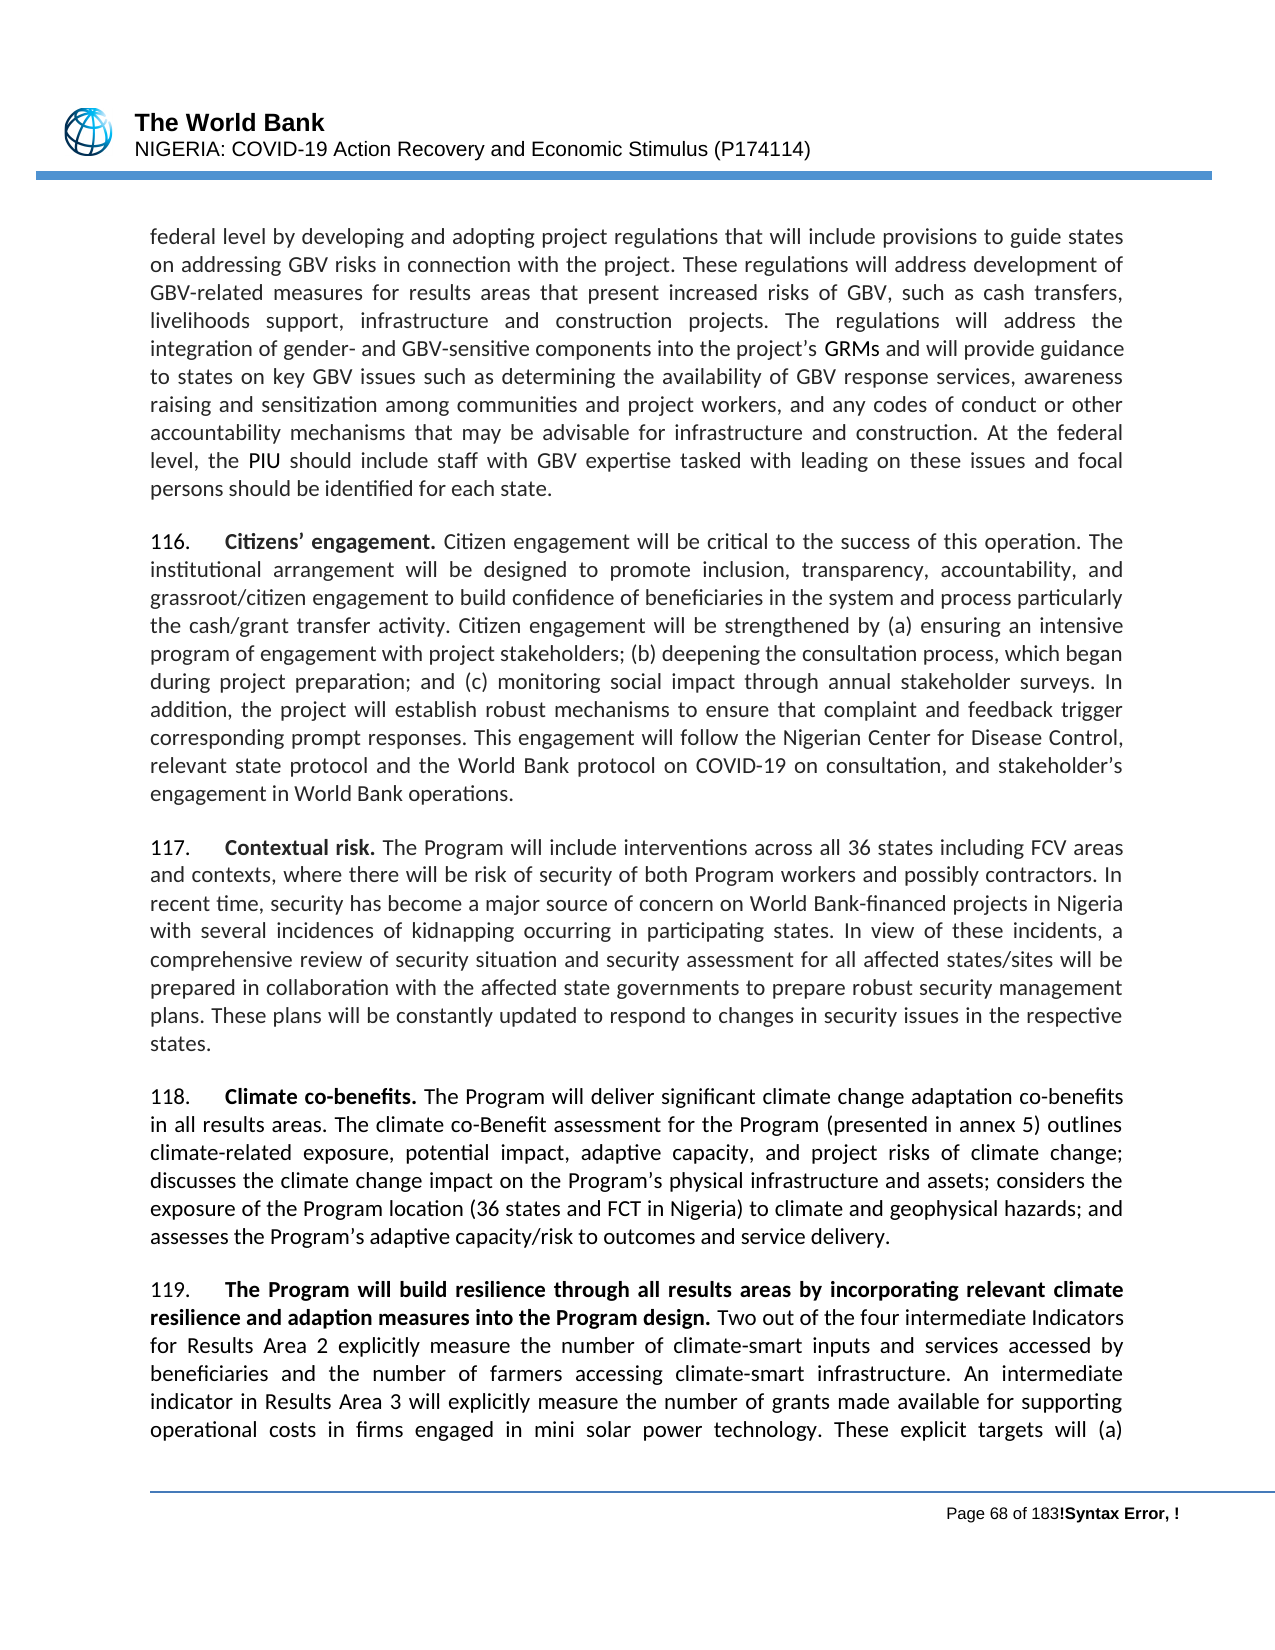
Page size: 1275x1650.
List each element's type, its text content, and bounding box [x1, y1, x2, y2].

list Contextual risk. The Program will include interventions across all 36 states including FCV areas and contexts, where there will be risk of security of both Program workers and possibly contractors. In recent time, security has become a major source of concern on World Bank-financed projects in Nigeria with several incidences of kidnapping occurring in participating states. In view of these incidents, a comprehensive review of security situation and security assessment for all affected states/sites will be prepared in collaboration with the affected state governments to prepare robust security management plans. These plans will be constantly updated to respond to changes in security issues in the respective states. [150, 833, 1125, 1057]
picture [86, 118, 92, 126]
list Citizens’ engagement. Citizen engagement will be critical to the success of this operation. The institutional arrangement will be designed to promote inclusion, transparency, accountability, and grassroot/citizen engagement to build confidence of beneficiaries in the system and process particularly the cash/grant transfer activity. Citizen engagement will be strengthened by (a) ensuring an intensive program of engagement with project stakeholders; (b) deepening the consultation process, which began during project preparation; and (c) monitoring social impact through annual stakeholder surveys. In addition, the project will establish robust mechanisms to ensure that complaint and feedback trigger corresponding prompt responses. This engagement will follow the Nigerian Center for Disease Control, relevant state protocol and the World Bank protocol on COVID-19 on consultation, and stakeholder’s engagement in World Bank operations. [150, 527, 1125, 808]
picture [95, 108, 113, 144]
picture [79, 116, 86, 122]
list Climate co-benefits. The Program will deliver significant climate change adaptation co-benefits in all results areas. The climate co-Benefit assessment for the Program (presented in annex 5) outlines climate-related exposure, potential impact, adaptive capacity, and project risks of climate change; discusses the climate change impact on the Program’s physical infrastructure and assets; considers the exposure of the Program location (36 states and FCT in Nigeria) to climate and geophysical hazards; and assesses the Program’s adaptive capacity/risk to outcomes and service delivery. [150, 1082, 1125, 1250]
picture [64, 108, 113, 156]
